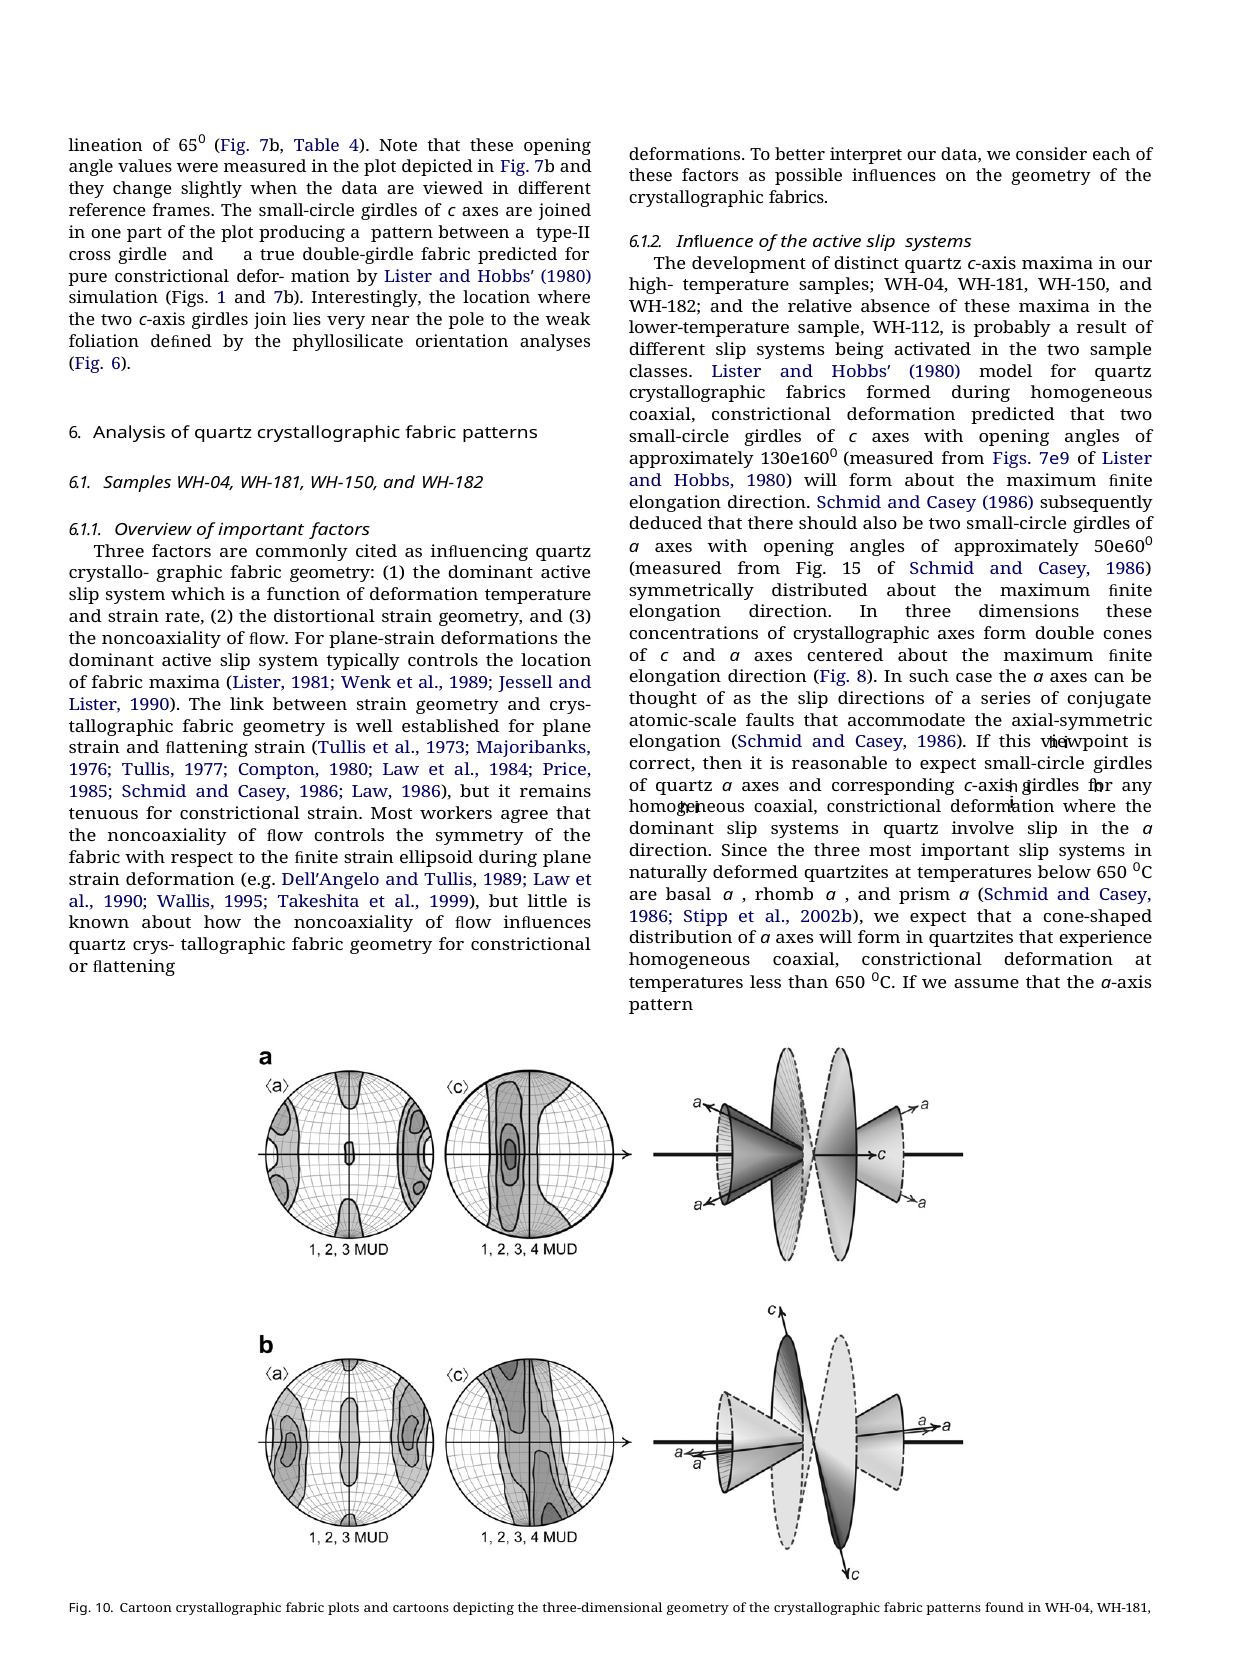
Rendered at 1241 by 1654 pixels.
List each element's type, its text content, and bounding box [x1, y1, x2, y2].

text lineation of 650 (Fig. 7b, Table 4). Note that these opening angle values were measured in the plot depicted in Fig. 7b and they change slightly when the data are viewed in different reference frames. The small-circle girdles of c axes are joined in one part of the plot producing a pattern between a type-II cross girdle and a true double-girdle fabric predicted for pure constrictional defor- mation by Lister and Hobbs’ (1980) simulation (Figs. 1 and 7b). Interestingly, the location where the two c-axis girdles join lies very near the pole to the weak foliation deﬁned by the phyllosilicate orientation analyses (Fig. 6). [68, 133, 591, 374]
list Samples WH-04, WH-181, WH-150, and WH-182 [68, 471, 591, 493]
list Inﬂuence of the active slip systems [629, 231, 1184, 251]
text The development of distinct quartz c-axis maxima in our high- temperature samples; WH-04, WH-181, WH-150, and WH-182; and the relative absence of these maxima in the lower-temperature sample, WH-112, is probably a result of different slip systems being activated in the two sample classes. Lister and Hobbs’ (1980) model for quartz crystallographic fabrics formed during homogeneous coaxial, constrictional deformation predicted that two small-circle girdles of c axes with opening angles of approximately 130e1600 (measured from Figs. 7e9 of Lister and Hobbs, 1980) will form about the maximum ﬁnite elongation direction. Schmid and Casey (1986) subsequently deduced that there should also be two small-circle girdles of a axes with opening angles of approximately 50e600 (measured from Fig. 15 of Schmid and Casey, 1986) symmetrically distributed about the maximum ﬁnite elongation direction. In three dimensions these concentrations of crystallographic axes form double cones of c and a axes centered about the maximum ﬁnite elongation direction (Fig. 8). In such case the a axes can be thought of as the slip directions of a series of conjugate atomic-scale faults that accommodate the axial-symmetric elongation (Schmid and Casey, 1986). If this viewpoint is correct, then it is reasonable to expect small-circle girdles of quartz a axes and corresponding c-axis girdles for any homogeneous coaxial, constrictional deformation where the dominant slip systems in quartz involve slip in the a direction. Since the three most important slip systems in naturally deformed quartzites at temperatures below 650 0C are basal a , rhomb a , and prism a (Schmid and Casey, 1986; Stipp et al., 2002b), we expect that a cone-shaped distribution of a axes will form in quartzites that experience homogeneous coaxial, constrictional deformation at temperatures less than 650 0C. If we assume that the a-axis pattern [628, 252, 1152, 1015]
list Overview of important factors [68, 520, 591, 540]
text Three factors are commonly cited as inﬂuencing quartz crystallo- graphic fabric geometry: (1) the dominant active slip system which is a function of deformation temperature and strain rate, (2) the distortional strain geometry, and (3) the noncoaxiality of ﬂow. For plane-strain deformations the dominant active slip system typically controls the location of fabric maxima (Lister, 1981; Wenk et al., 1989; Jessell and Lister, 1990). The link between strain geometry and crys- tallographic fabric geometry is well established for plane strain and ﬂattening strain (Tullis et al., 1973; Majoribanks, 1976; Tullis, 1977; Compton, 1980; Law et al., 1984; Price, 1985; Schmid and Casey, 1986; Law, 1986), but it remains tenuous for constrictional strain. Most workers agree that the noncoaxiality of ﬂow controls the symmetry of the fabric with respect to the ﬁnite strain ellipsoid during plane strain deformation (e.g. Dell’Angelo and Tullis, 1989; Law et al., 1990; Wallis, 1995; Takeshita et al., 1999), but little is known about how the noncoaxiality of ﬂow inﬂuences quartz crys- tallographic fabric geometry for constrictional or ﬂattening [68, 540, 591, 978]
list Analysis of quartz crystallographic fabric patterns [68, 420, 591, 443]
text deformations. To better interpret our data, we consider each of these factors as possible inﬂuences on the geometry of the crystallographic fabrics. [629, 142, 1152, 208]
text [68, 1599, 1152, 1616]
picture [256, 1045, 964, 1581]
